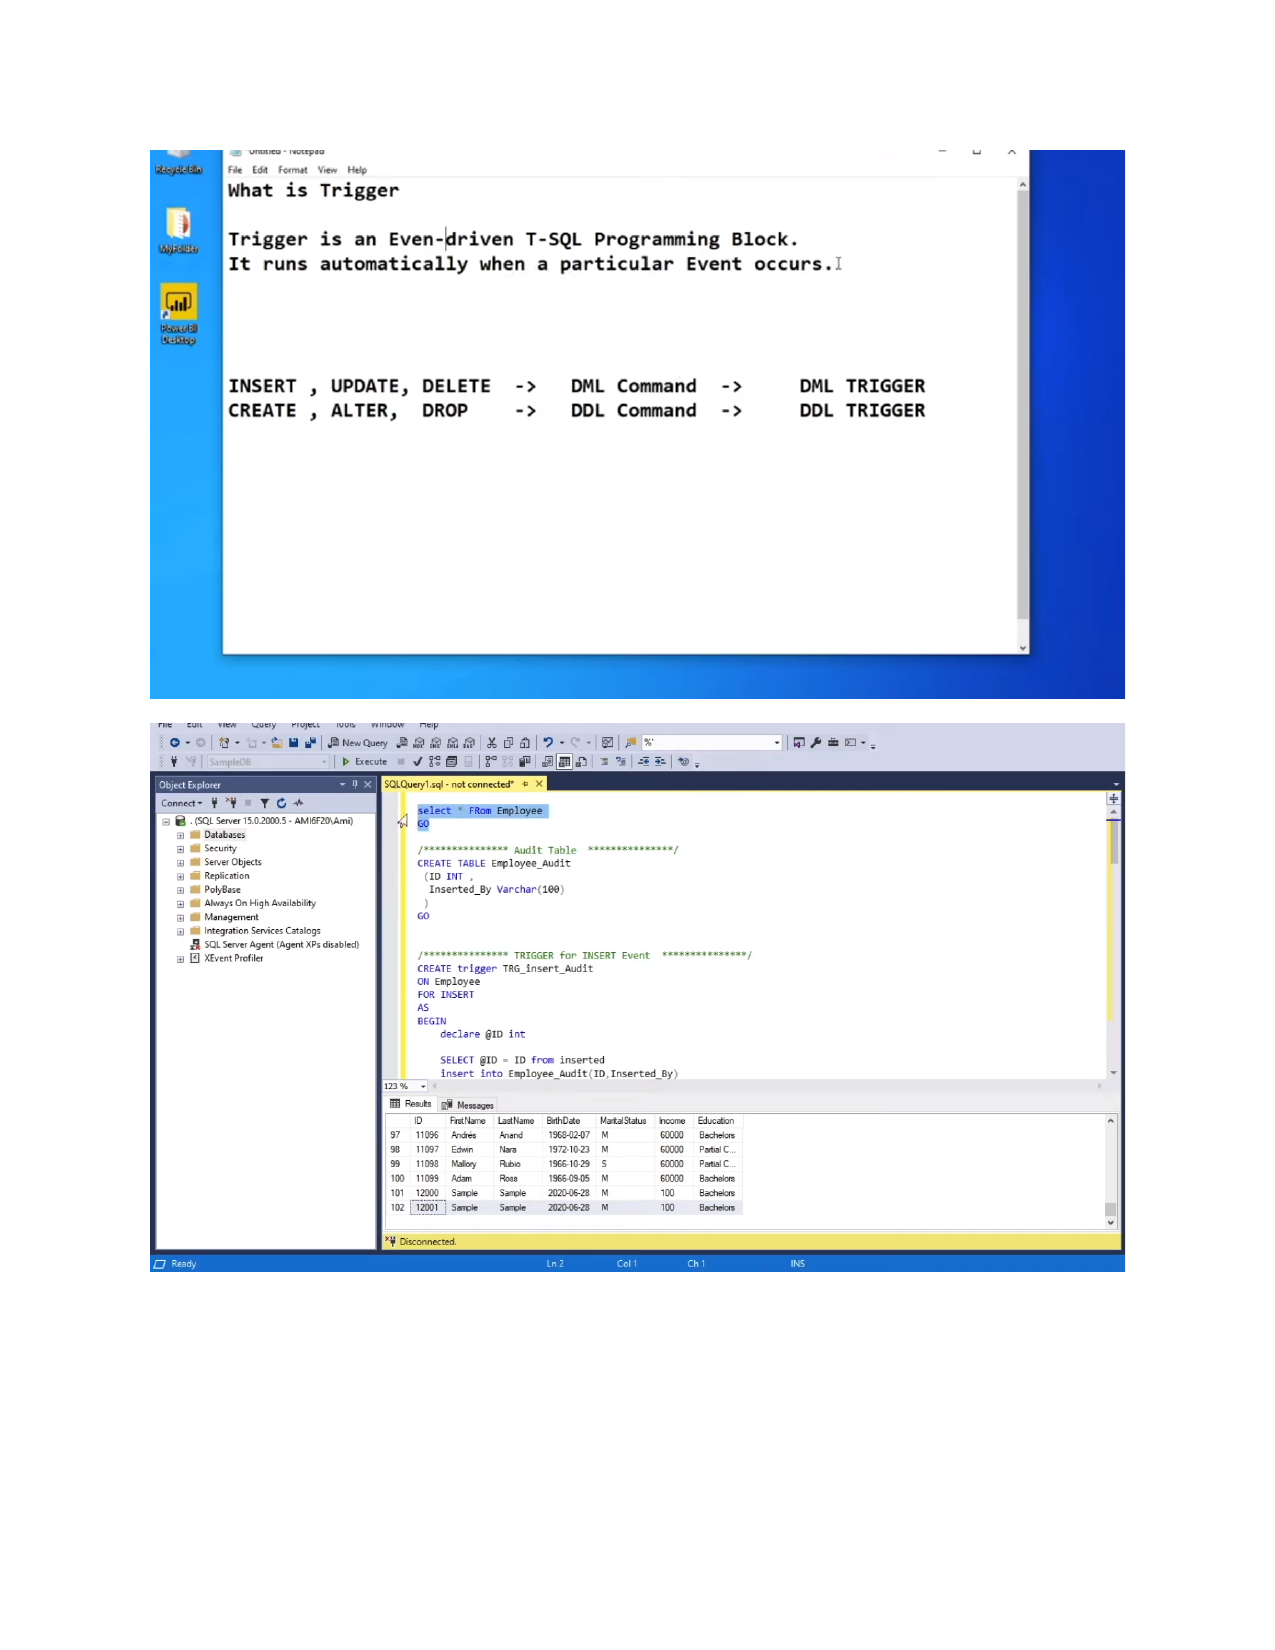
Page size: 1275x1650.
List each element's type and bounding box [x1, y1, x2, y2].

picture [150, 723, 1125, 1272]
picture [150, 150, 1125, 699]
